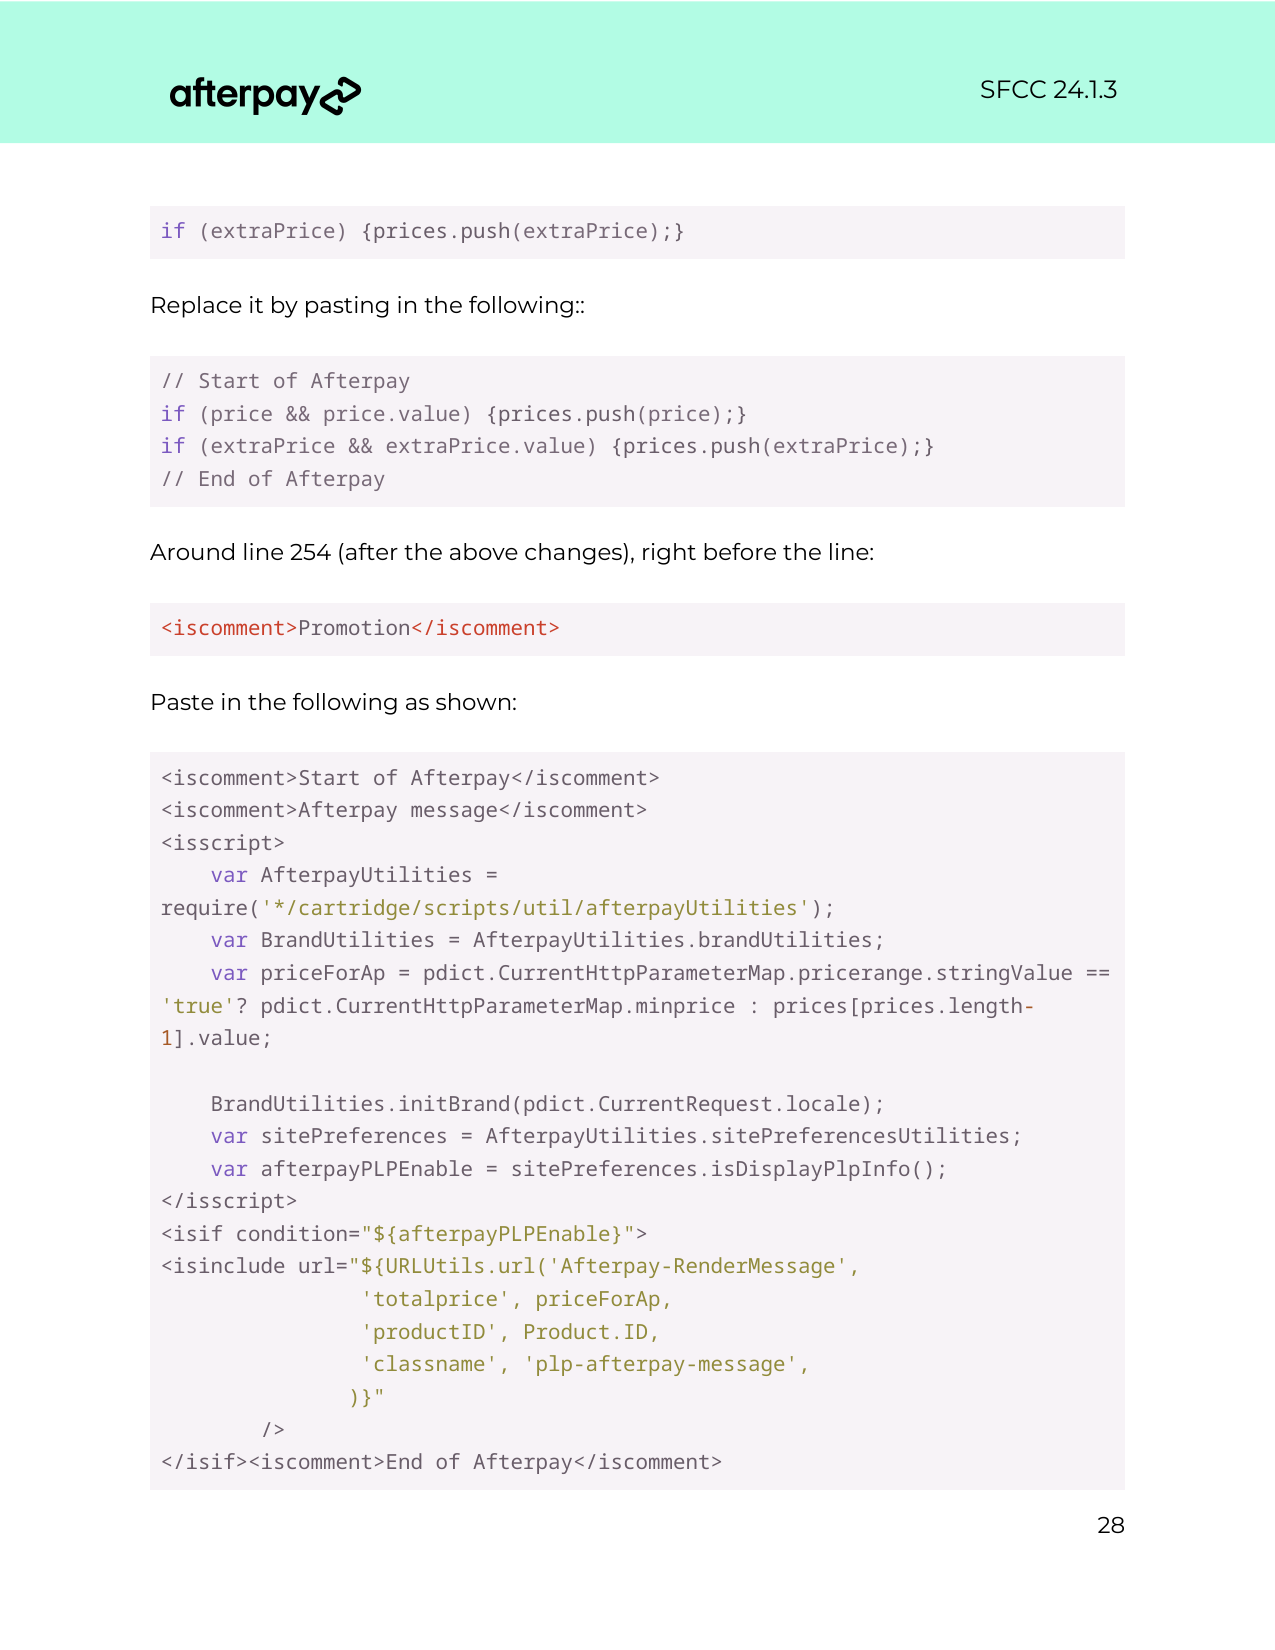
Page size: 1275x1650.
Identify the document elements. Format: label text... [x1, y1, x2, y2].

picture [134, 48, 397, 144]
text Paste in the following as shown: [150, 688, 1125, 716]
text Around line 254 (after the above changes), right before the line: [150, 539, 1125, 567]
table_header <iscomment>Start of Afterpay</iscomment> <iscomment>Afterpay message</iscomment> <isscript> var AfterpayUtilities = require('*/cartridge/scripts/util/afterpayUtilities'); var BrandUtilities = AfterpayUtilities.brandUtilities; var priceForAp = pdict.CurrentHttpParameterMap.pricerange.stringValue == 'true'? pdict.CurrentHttpParameterMap.minprice : prices[prices.length-1].value; BrandUtilities.initBrand(pdict.CurrentRequest.locale); var sitePreferences = AfterpayUtilities.sitePreferencesUtilities; var afterpayPLPEnable = sitePreferences.isDisplayPlpInfo(); </isscript> <isif condition="${afterpayPLPEnable}"> <isinclude url="${URLUtils.url('Afterpay-RenderMessage', 'totalprice', priceForAp, 'productID', Product.ID, 'classname', 'plp-afterpay-message', )}" /> </isif><iscomment>End of Afterpay</iscomment> [150, 752, 1125, 1490]
text Replace it by pasting in the following:: [150, 291, 1125, 319]
table_header // Start of Afterpay if (price && price.value) {prices.push(price);} if (extraPrice && extraPrice.value) {prices.push(extraPrice);} // End of Afterpay [150, 356, 1125, 507]
table_header <iscomment>Promotion</iscomment> [150, 603, 1125, 656]
table_header prices.push(price); if (extraPrice) {prices.push(extraPrice);} [150, 206, 1125, 259]
